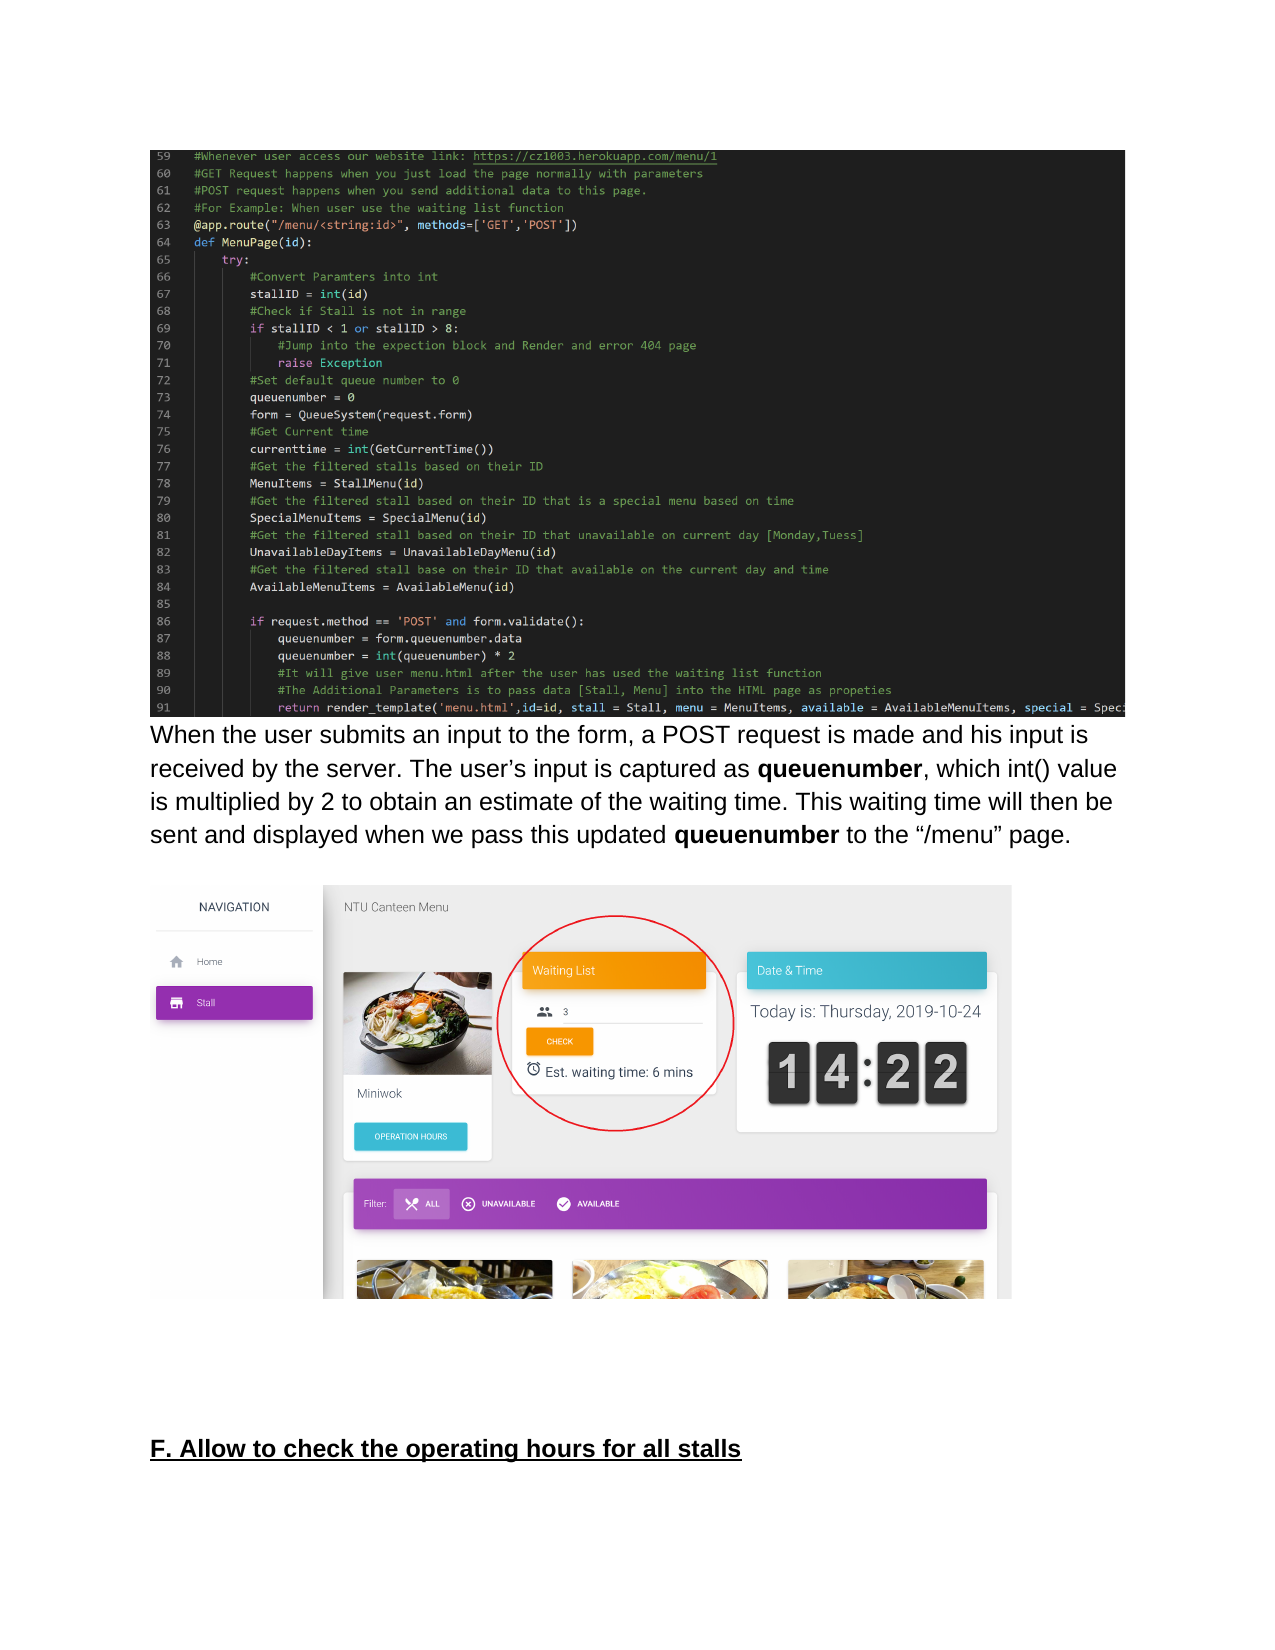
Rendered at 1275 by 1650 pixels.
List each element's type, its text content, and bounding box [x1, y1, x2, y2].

text When the user submits an input to the form, a POST request is made and his input is received by the server. The user’s input is captured as queuenumber, which int() value is multiplied by 2 to obtain an estimate of the waiting time. This waiting time will then be sent and displayed when we pass this updated queuenumber to the “/menu” page. [150, 721, 1125, 848]
picture [150, 150, 1125, 717]
text F. Allow to check the operating hours for all stalls [150, 1434, 1125, 1463]
picture [150, 885, 1012, 1299]
